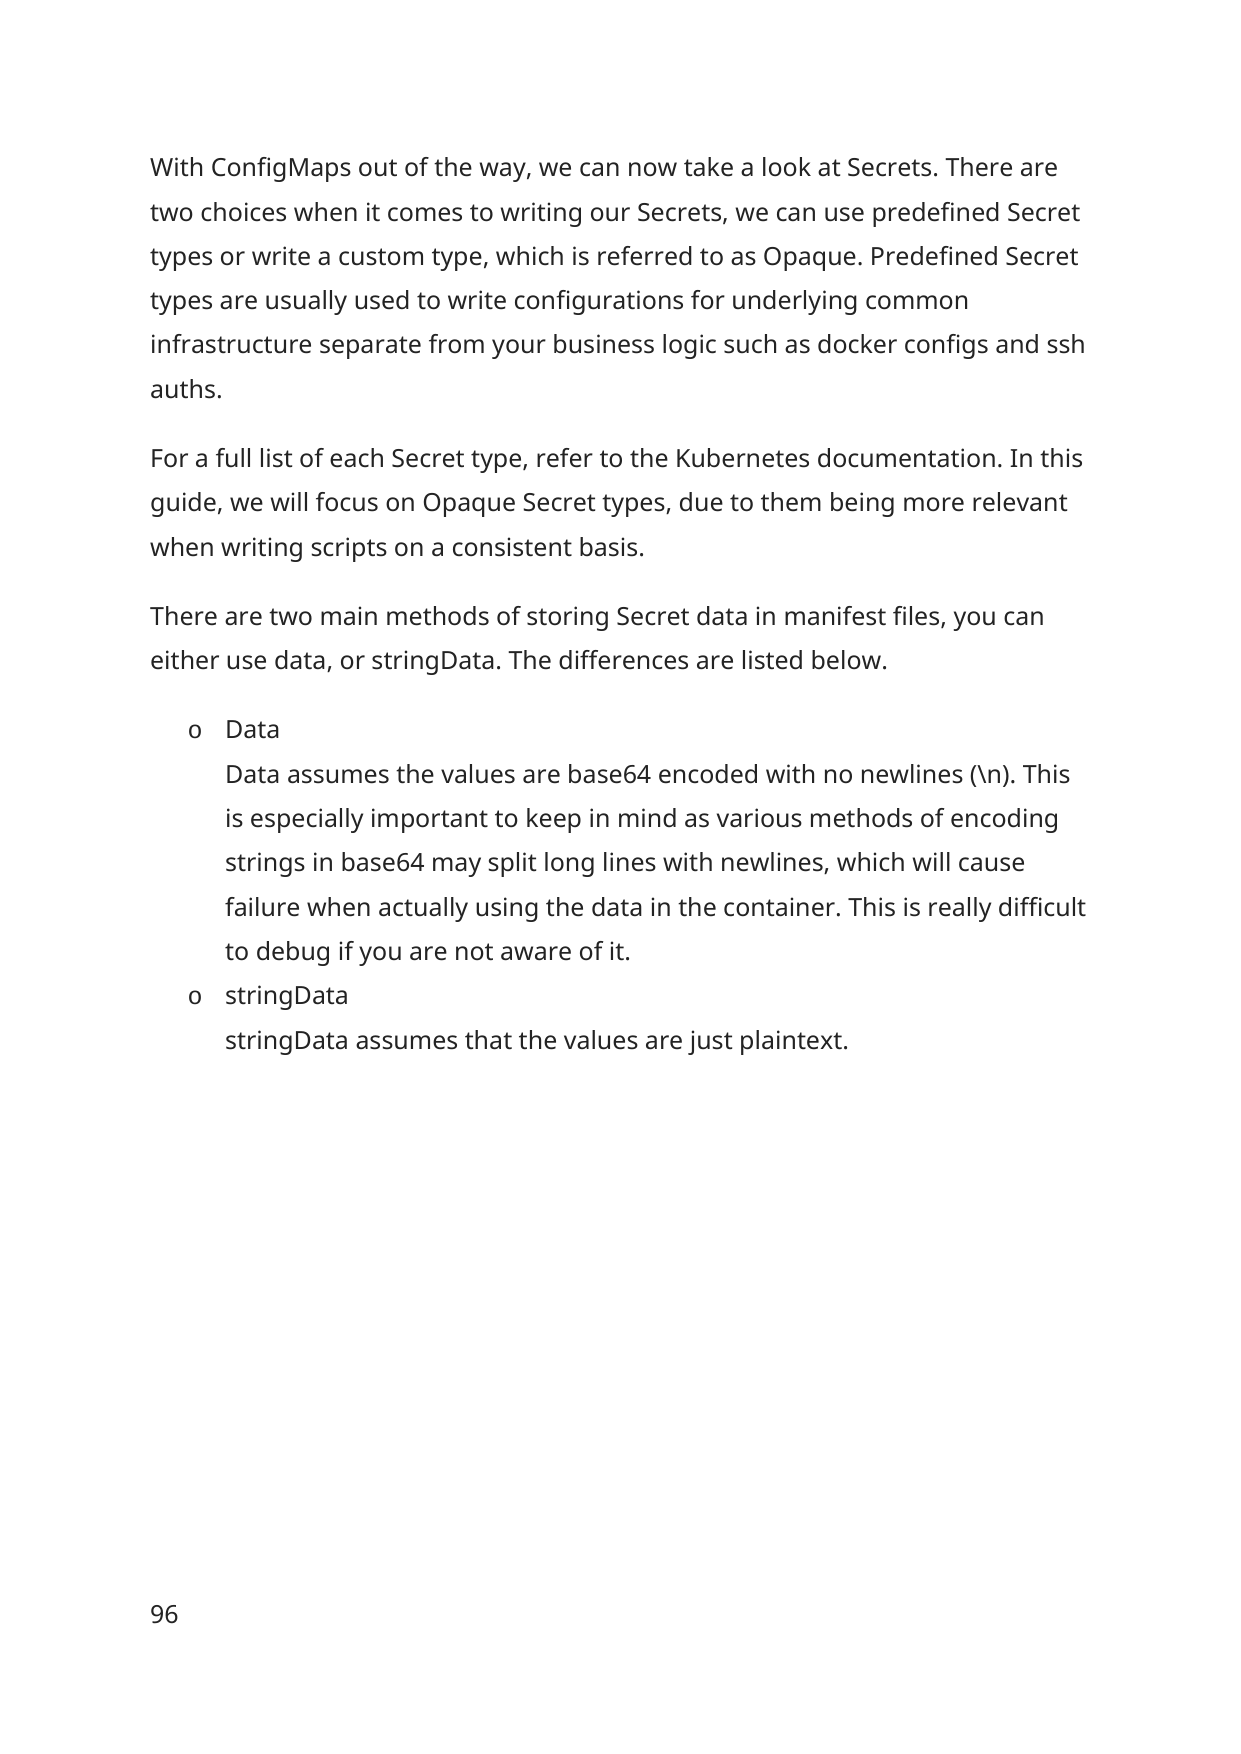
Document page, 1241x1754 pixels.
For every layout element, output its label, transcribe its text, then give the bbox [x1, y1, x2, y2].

text With ConfigMaps out of the way, we can now take a look at Secrets. There are two choices when it comes to writing our Secrets, we can use predefined Secret types or write a custom type, which is referred to as Opaque. Predefined Secret types are usually used to write configurations for underlying common infrastructure separate from your business logic such as docker configs and ssh auths. [150, 150, 1090, 405]
list Data [187, 712, 1090, 746]
text There are two main methods of storing Secret data in manifest files, you can either use data, or stringData. The differences are listed below. [150, 598, 1090, 677]
list Data assumes the values are base64 encoded with no newlines (\n). This is especially important to keep in mind as various methods of encoding strings in base64 may split long lines with newlines, which will cause failure when actually using the data in the container. This is really difficult to debug if you are not aware of it. [225, 756, 1090, 968]
text For a full list of each Secret type, refer to the Kubernetes documentation. In this guide, we will focus on Opaque Secret types, due to them being more relevant when writing scripts on a consistent basis. [150, 441, 1090, 563]
list stringData assumes that the values are just plaintext. [225, 1022, 1090, 1056]
list stringData [187, 978, 1090, 1012]
